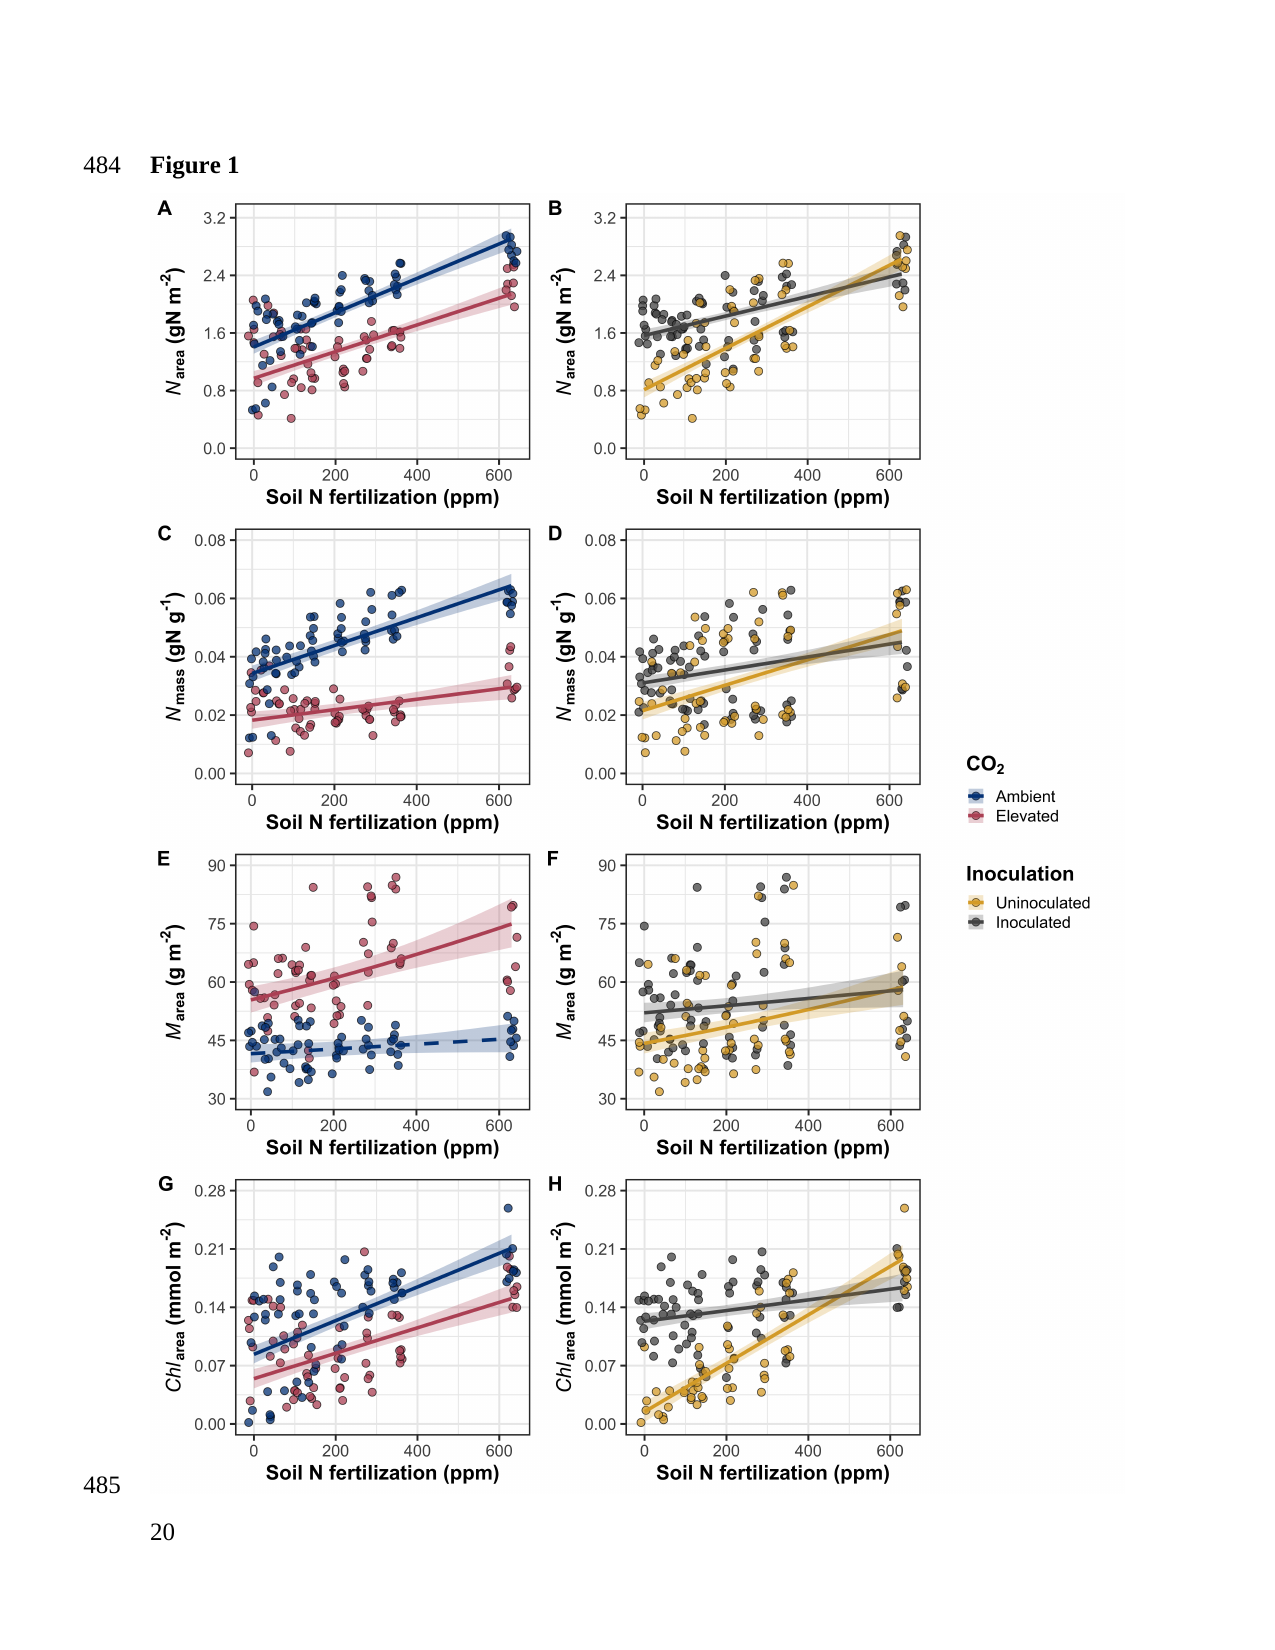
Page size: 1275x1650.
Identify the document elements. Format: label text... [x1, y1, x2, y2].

text Figure 1 [150, 150, 1125, 179]
